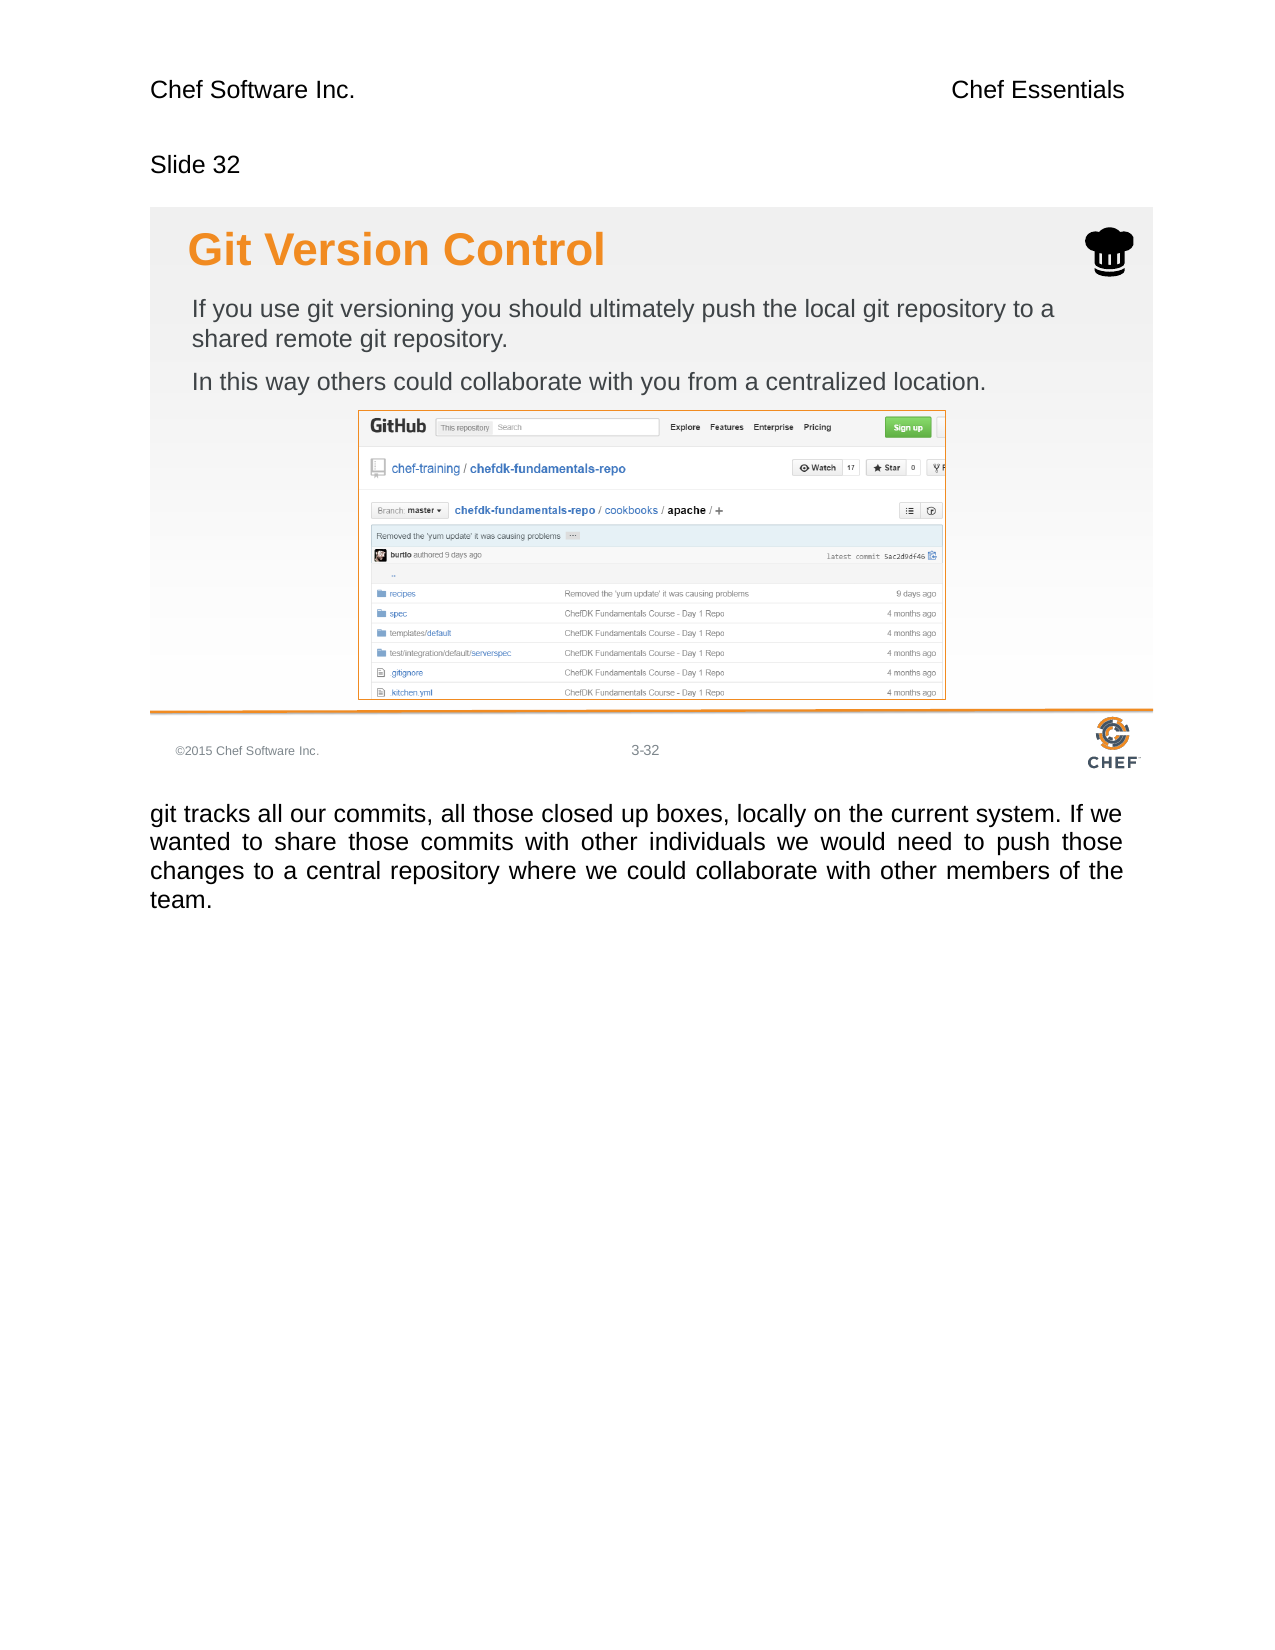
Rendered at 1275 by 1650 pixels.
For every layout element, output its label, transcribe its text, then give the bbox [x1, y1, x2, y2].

text git tracks all our commits, all those closed up boxes, locally on the current system. If we wanted to share those commits with other individuals we would need to push those changes to a central repository where we could collaborate with other members of the team. [150, 798, 1125, 913]
text Slide 32 [150, 150, 1125, 179]
